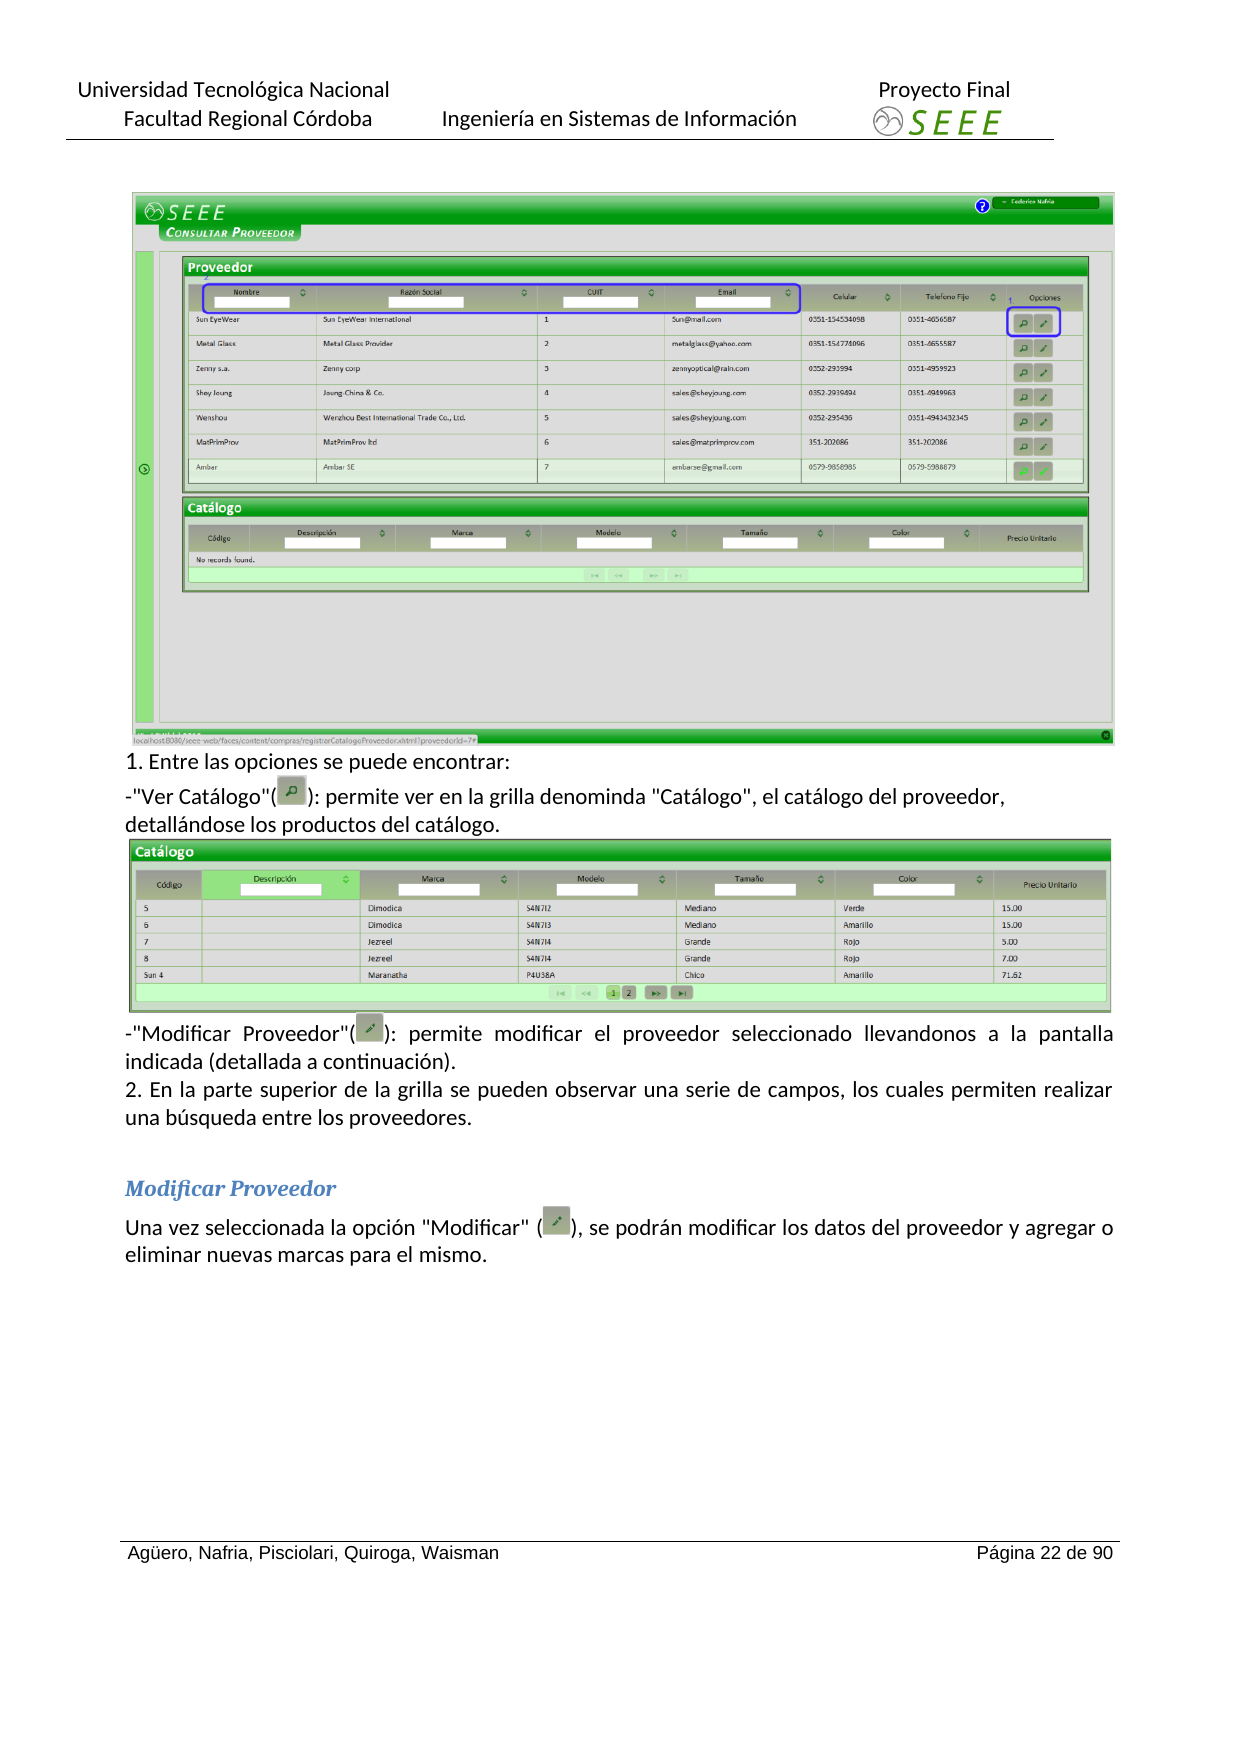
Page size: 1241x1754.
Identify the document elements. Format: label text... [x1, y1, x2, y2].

picture [132, 192, 1115, 746]
text -"Modificar Proveedor"(): permite modificar el proveedor seleccionado llevandonos a la pantalla indicada (detallada a continuación). [125, 1012, 1115, 1075]
subtitle Modificar Proveedor [125, 1176, 1115, 1202]
text 1. Entre las opciones se puede encontrar: [125, 745, 1115, 776]
picture [542, 1206, 571, 1235]
picture [277, 775, 307, 805]
picture [128, 838, 1112, 1042]
text 2. En la parte superior de la grilla se pueden observar una serie de campos, los cuales permiten realizar una búsqueda entre los proveedores. [125, 1075, 1115, 1131]
text Una vez seleccionada la opción "Modificar" (), se podrán modificar los datos del proveedor y agregar o eliminar nuevas marcas para el mismo. [125, 1206, 1115, 1269]
picture [873, 103, 1004, 139]
text -"Ver Catálogo"(): permite ver en la grilla denominda "Catálogo", el catálogo del proveedor, detallándose los productos del catálogo. [125, 776, 1115, 838]
